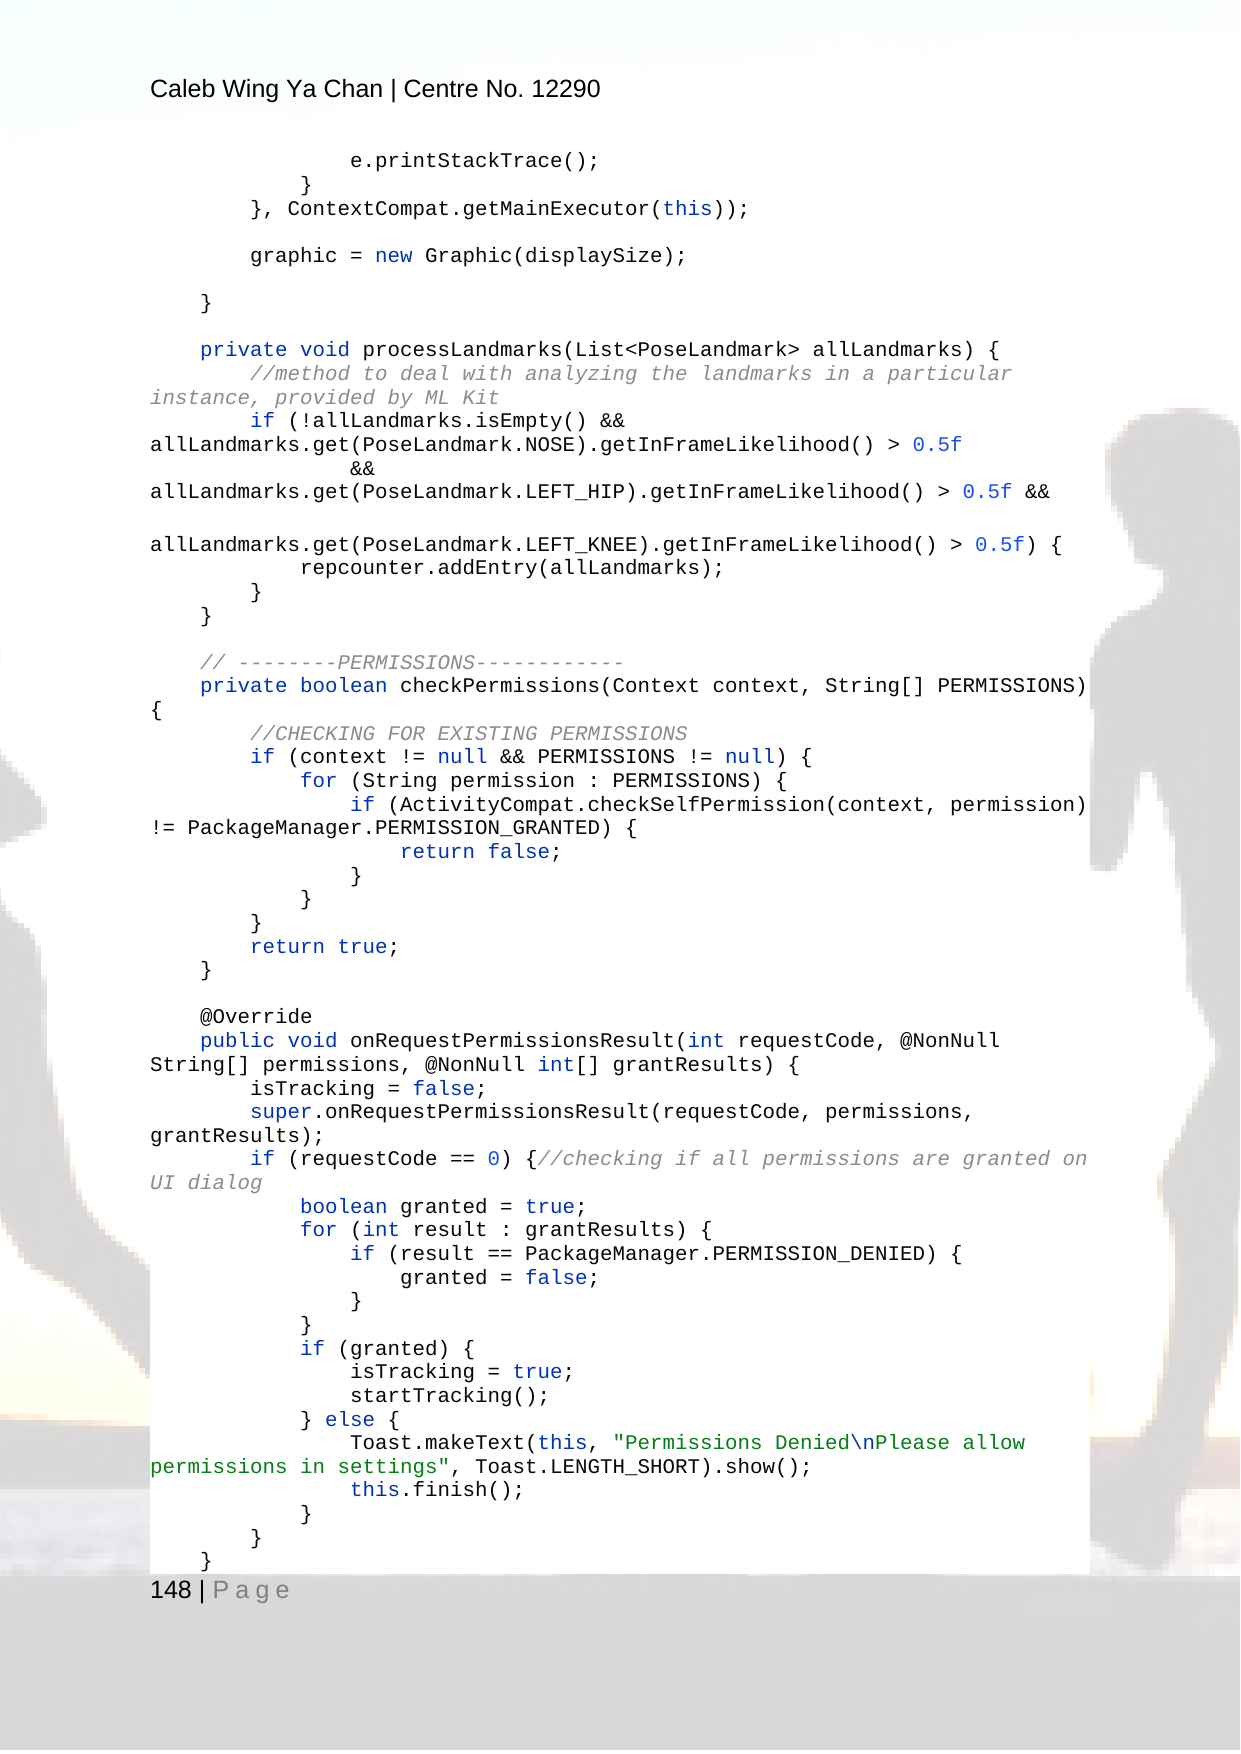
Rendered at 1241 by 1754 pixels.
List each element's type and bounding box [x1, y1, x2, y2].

text [150, 150, 1090, 1574]
